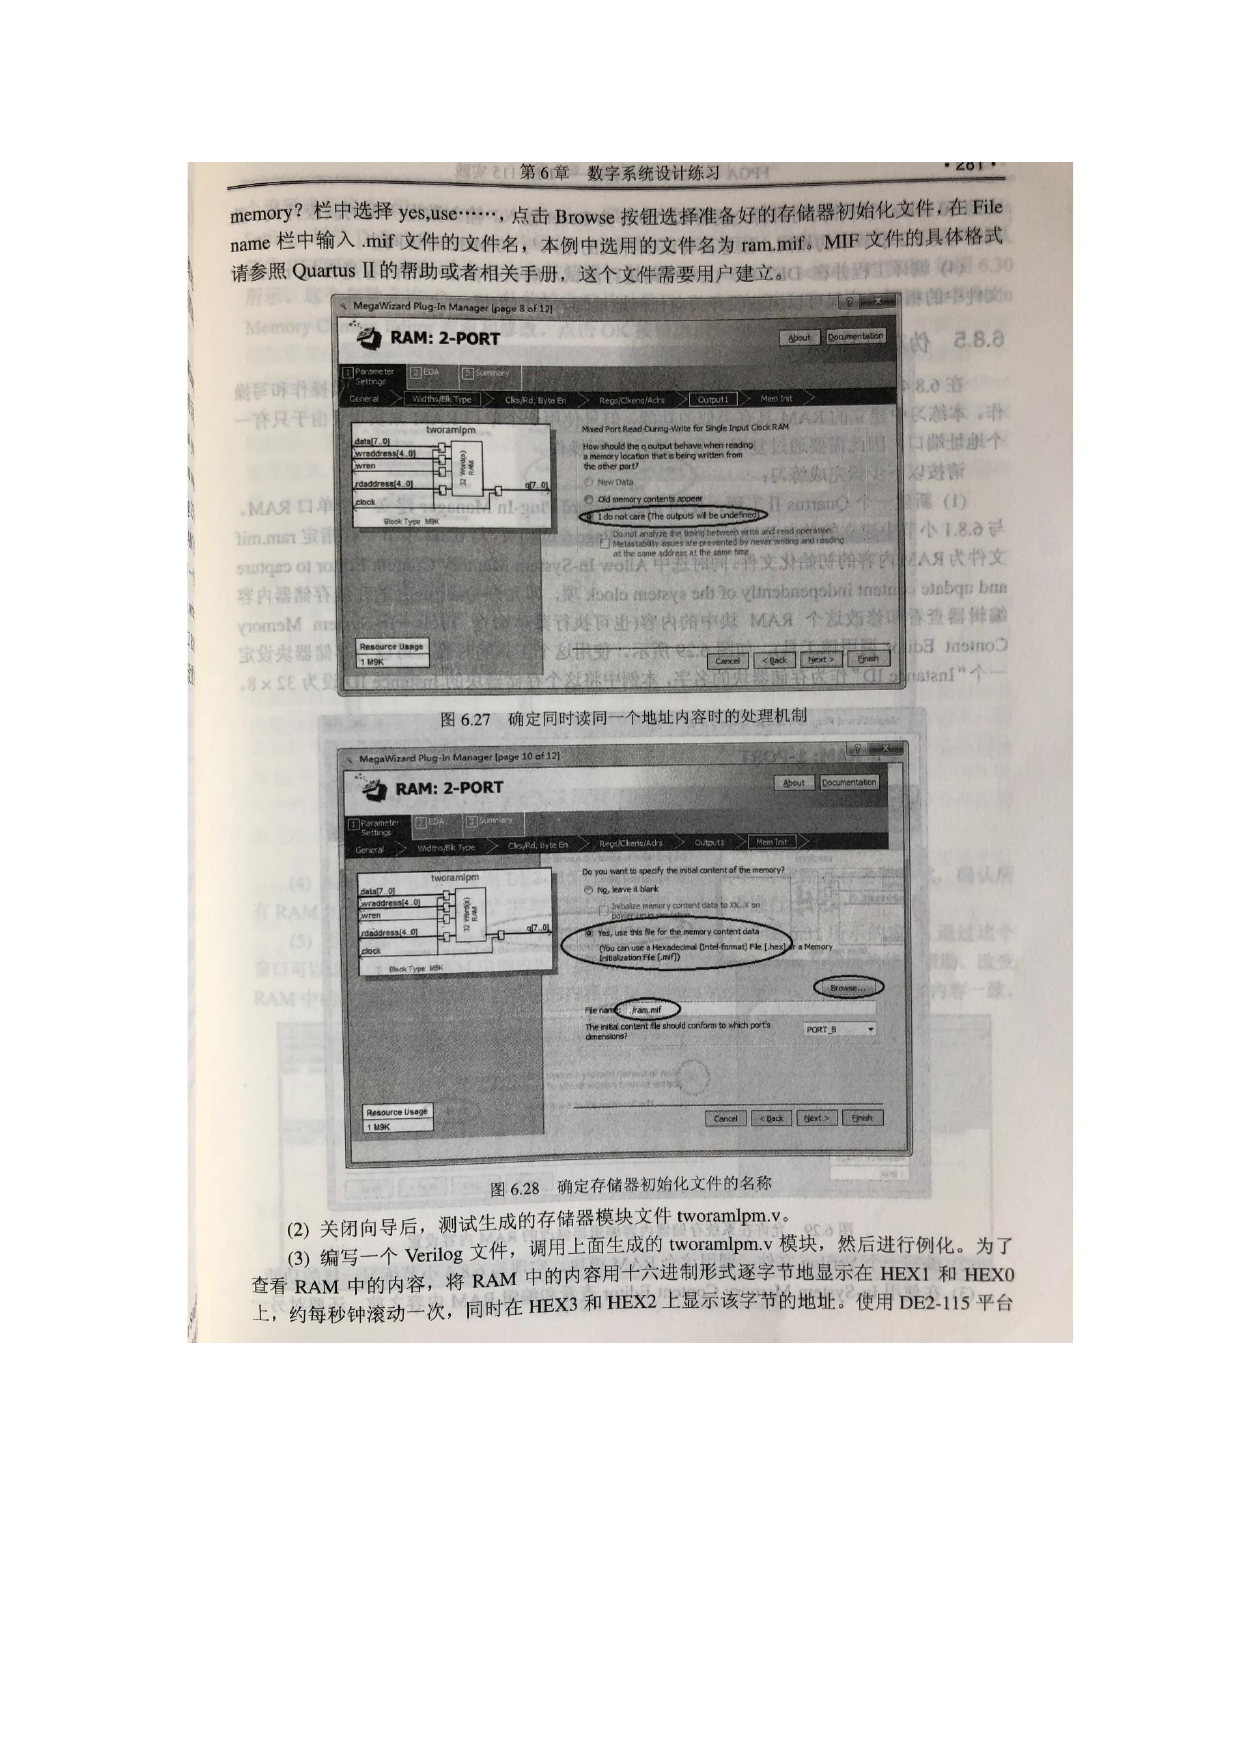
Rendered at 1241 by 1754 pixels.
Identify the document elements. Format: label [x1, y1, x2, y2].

picture [187, 162, 1074, 1343]
